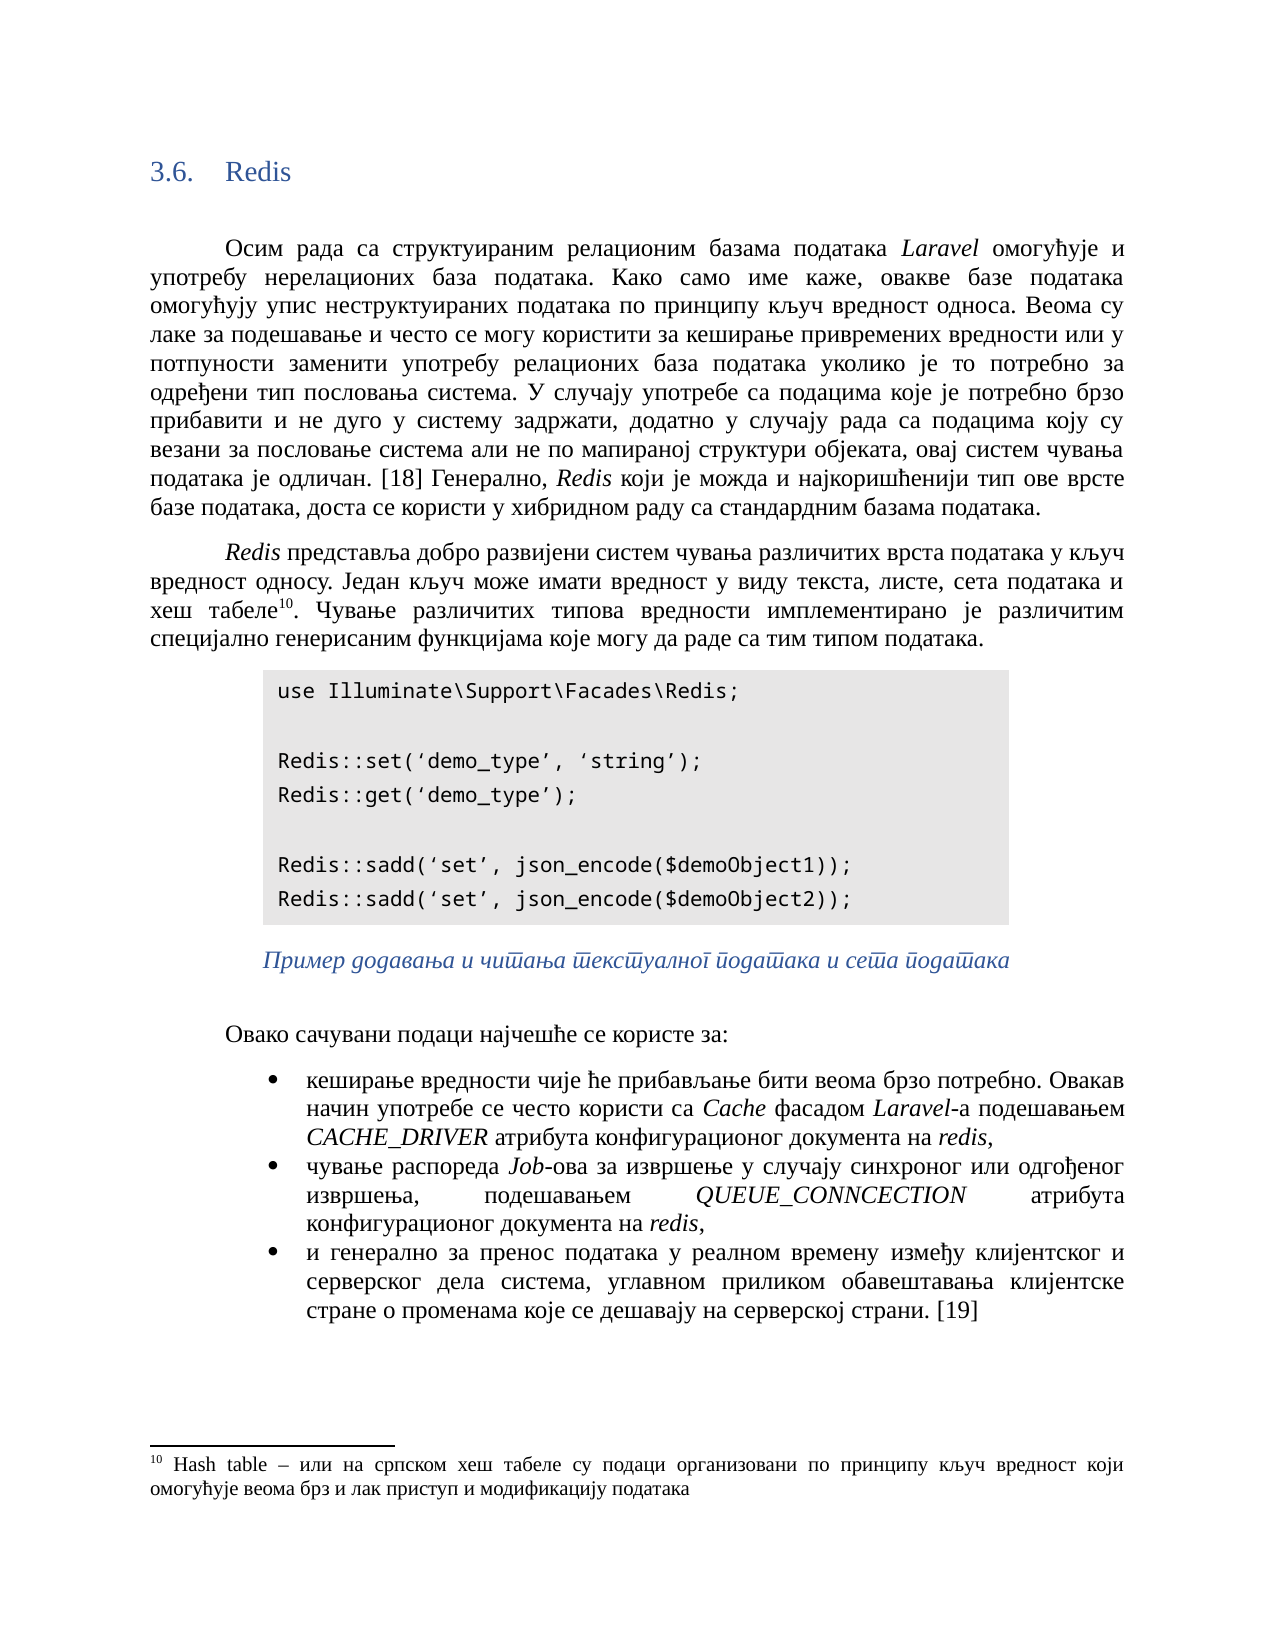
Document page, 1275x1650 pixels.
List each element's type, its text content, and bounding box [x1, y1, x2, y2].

text Осим рада са структуираним релационим базама података Laravel омогућује и употребу нерелационих база података. Како само име каже, овакве базе података омогућују упис неструктуираних података по принципу кључ вредност односа. Веома су лаке за подешавање и често се могу користити за кеширање привремених вредности или у потпуности заменити употребу релационих база података уколико је то потребно за одређени тип пословања система. У случају употребе са подацима које је потребно брзо прибавити и не дуго у систему задржати, додатно у случају рада са подацима коју су везани за пословање система али не по мапираној структури објеката, овај систем чувања података је одличан. Генерално, Redis који је можда и најкоришћенији тип ове врсте базе података, доста се користи у хибридном раду са стандардним базама података. [150, 233, 1125, 521]
list кеширање вредности чије ће прибављање бити веома брзо потребно. Овакав начин употребе се често користи са Cache фасадом Laravel-а подешавањем CACHE_DRIVER атрибута конфигурационог документа на redis, [269, 1065, 1125, 1151]
subtitle Redis [150, 154, 1125, 188]
text Овако сачувани подаци најчешће се користе за: [150, 1019, 1125, 1048]
list чување распореда Job-ова за извршење у случају синхроног или одгођеног извршења, подешавањем QUEUE_CONNCECTION атрибута конфигурационог документа на redis, [269, 1151, 1125, 1237]
text Redis представља добро развијени систем чувања различитих врста података у кључ вредност односу. Један кључ може имати вредност у виду текста, листе, сета података и хеш табеле. Чување различитих типова вредности имплементирано је различитим специјално генерисаним функцијама које могу да раде са тим типом података. [150, 537, 1125, 652]
list и генерално за пренос података у реалном времену између клијентског и серверског дела система, углавном приликом обавештавања клијентске стране о променама које се дешавају на серверској страни. [269, 1237, 1125, 1323]
subtitle Пример додавања и читања текстуалног података и сета података [150, 945, 1125, 974]
